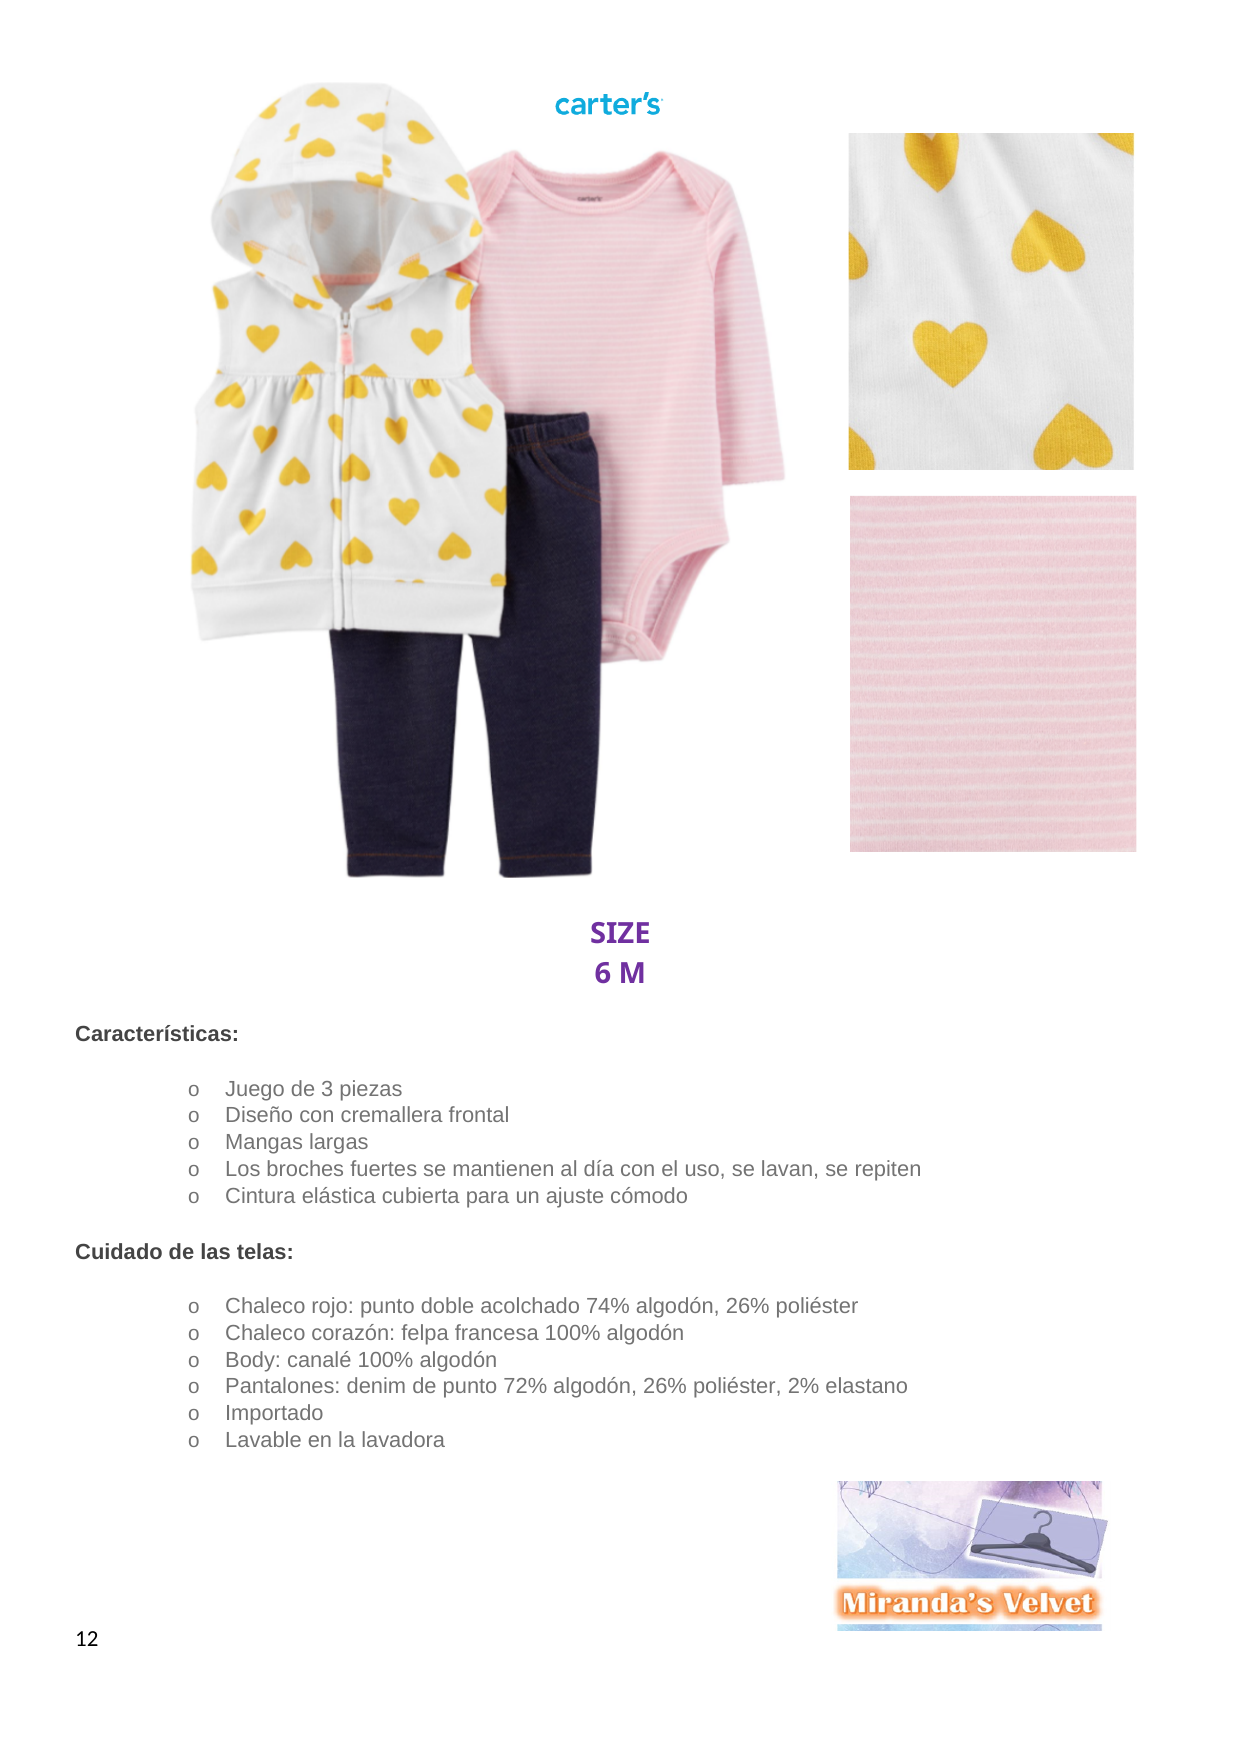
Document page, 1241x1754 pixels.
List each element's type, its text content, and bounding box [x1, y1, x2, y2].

picture [831, 1481, 1111, 1631]
list Chaleco corazón: felpa francesa 100% algodón [187, 1320, 1165, 1346]
picture [178, 75, 797, 884]
text Cuidado de las telas: [75, 1238, 1165, 1264]
list Los broches fuertes se mantienen al día con el uso, se lavan, se repiten [187, 1156, 1165, 1183]
list Juego de 3 piezas [187, 1076, 1165, 1102]
picture [848, 133, 1136, 470]
list Cintura elástica cubierta para un ajuste cómodo [187, 1183, 1165, 1209]
list Diseño con cremallera frontal [187, 1102, 1165, 1129]
list Lavable en la lavadora [187, 1427, 1165, 1453]
text SIZE [75, 913, 1165, 952]
list Importado [187, 1400, 1165, 1427]
list Body: canalé 100% algodón [187, 1346, 1165, 1373]
list Pantalones: denim de punto 72% algodón, 26% poliéster, 2% elastano [187, 1373, 1165, 1400]
text Características: [75, 1021, 1165, 1046]
text 6 M [75, 952, 1165, 992]
list Chaleco rojo: punto doble acolchado 74% algodón, 26% poliéster [187, 1293, 1165, 1320]
list Mangas largas [187, 1129, 1165, 1156]
picture [850, 493, 1137, 852]
